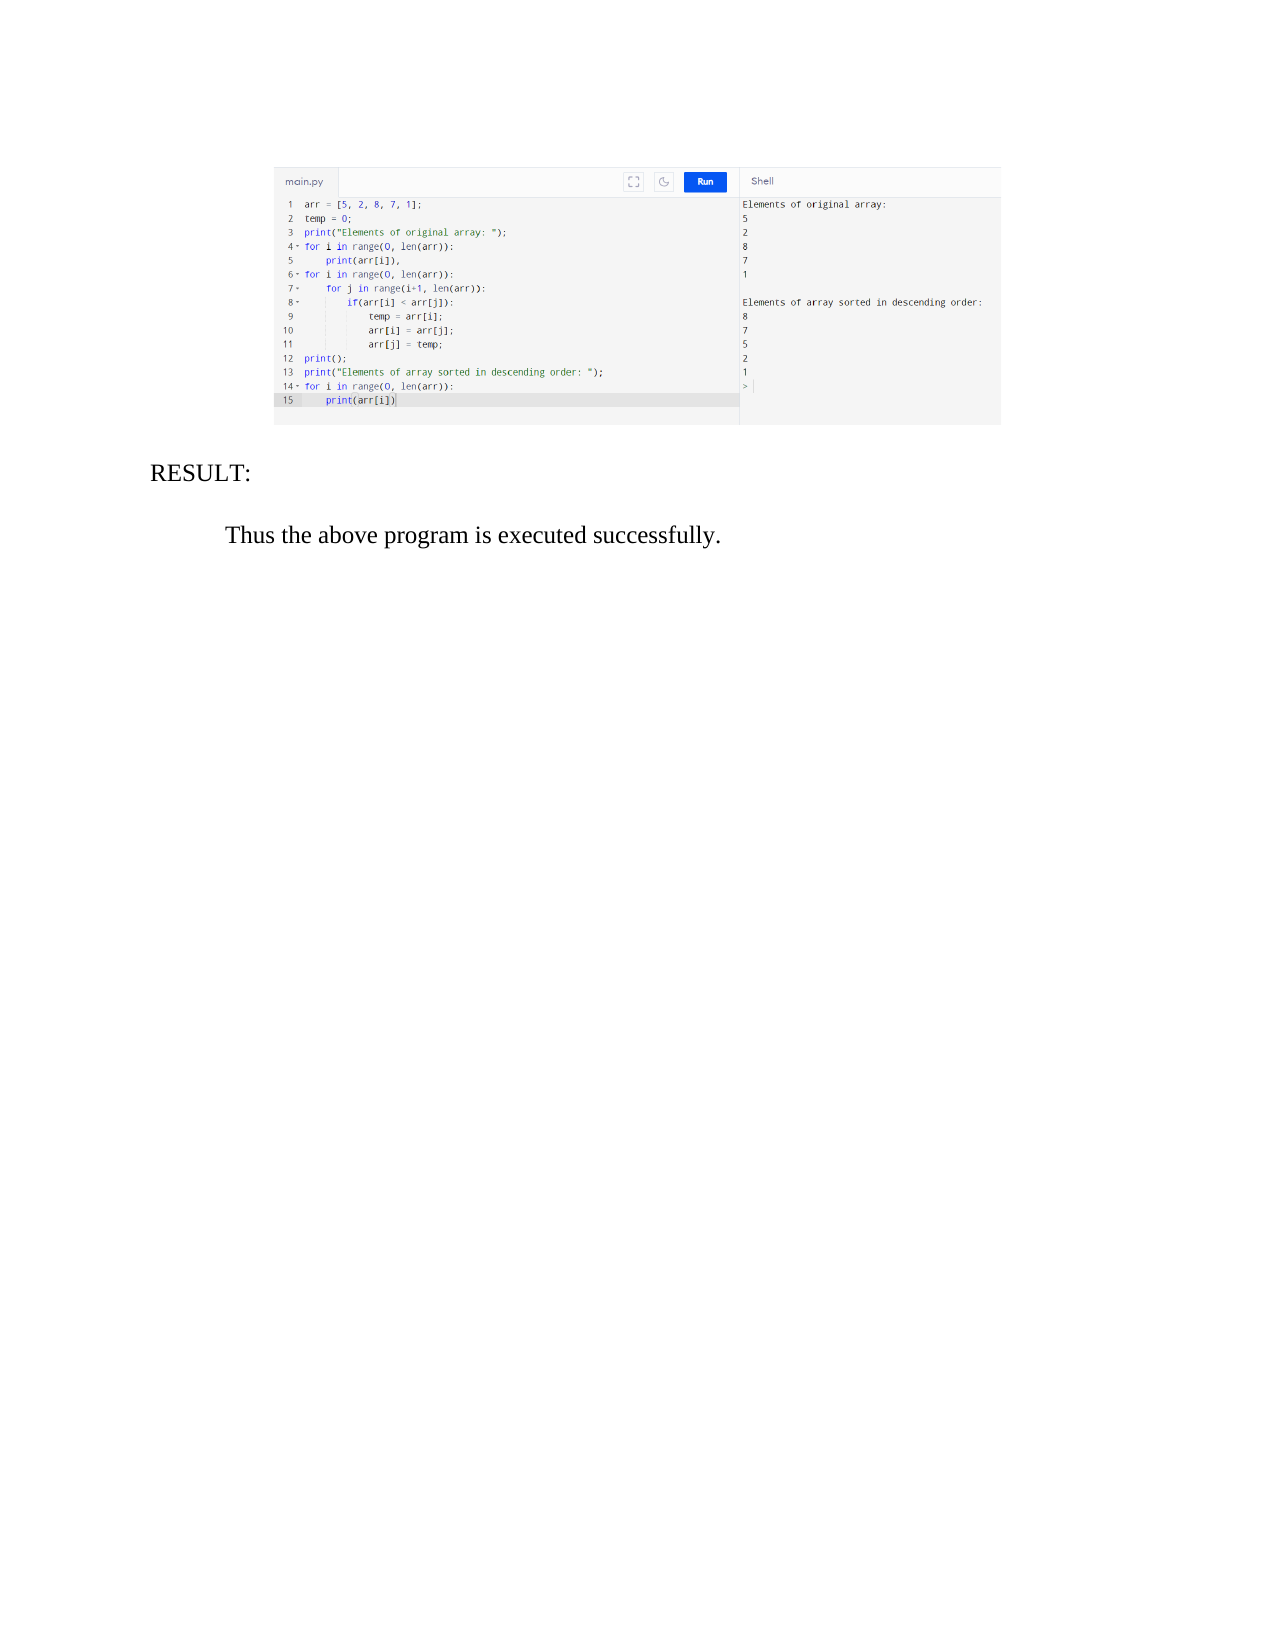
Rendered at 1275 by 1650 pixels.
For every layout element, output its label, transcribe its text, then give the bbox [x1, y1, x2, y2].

text Thus the above program is executed successfully. [187, 520, 1125, 549]
text RESULT: [150, 458, 1125, 487]
picture [273, 150, 1002, 425]
